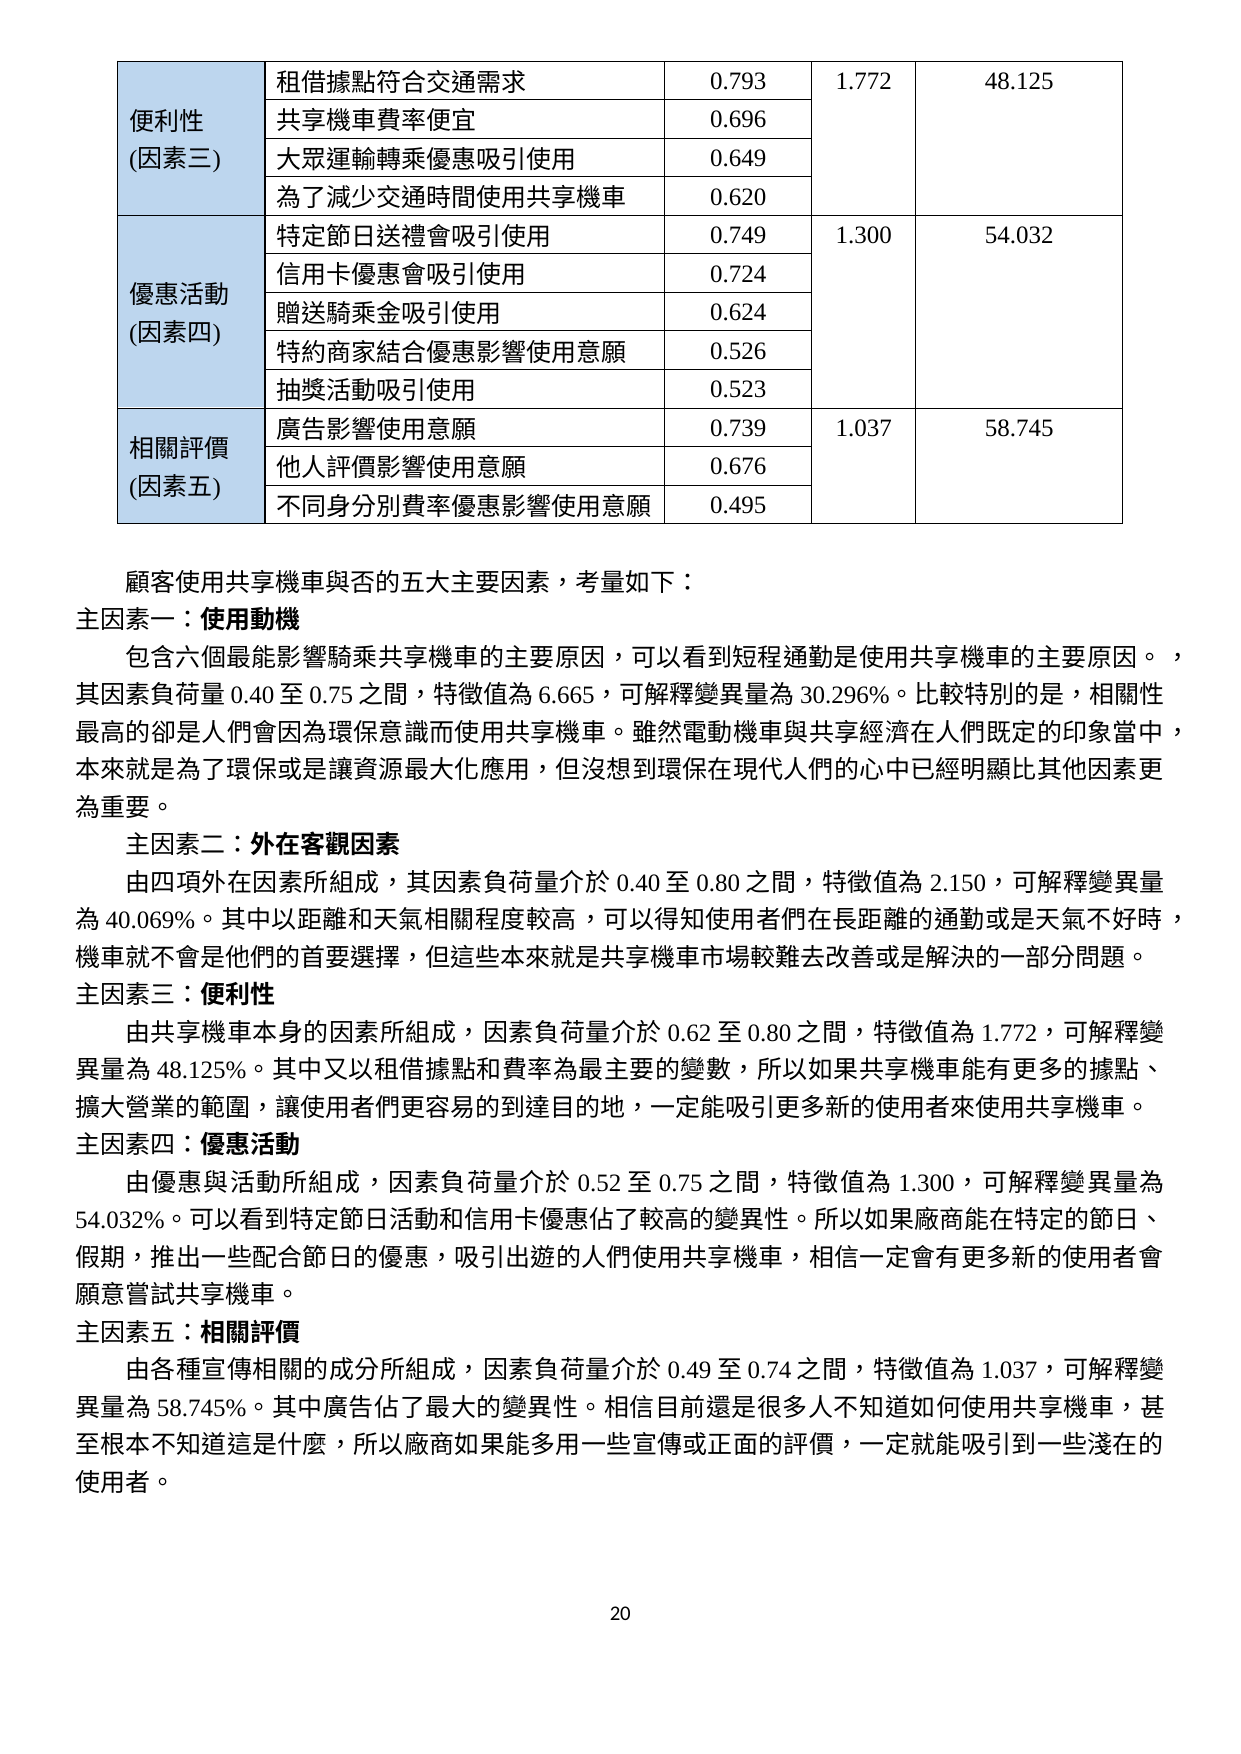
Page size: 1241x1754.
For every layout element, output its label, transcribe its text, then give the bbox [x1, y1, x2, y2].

table_cell 48.125 [916, 62, 1122, 215]
table_cell 廣告影響使用意願 [266, 409, 664, 446]
text 包含六個最能影響騎乘共享機車的主要原因，可以看到短程通勤是使用共享機車的主要原因。，其因素負荷量0.40至0.75之間，特徵值為6.665，可解釋變異量為30.296%。比較特別的是，相關性最高的卻是人們會因為環保意識而使用共享機車。雖然電動機車與共享經濟在人們既定的印象當中，本來就是為了環保或是讓資源最大化應用，但沒想到環保在現代人們的心中已經明顯比其他因素更為重要。 [75, 637, 1165, 824]
table_cell 為了減少交通時間使用共享機車 [266, 177, 664, 215]
table_cell 1.772 [812, 62, 915, 215]
table_cell 0.724 [665, 254, 811, 292]
text 由共享機車本身的因素所組成，因素負荷量介於0.62至0.80之間，特徵值為1.772，可解釋變異量為48.125%。其中又以租借據點和費率為最主要的變數，所以如果共享機車能有更多的據點、擴大營業的範圍，讓使用者們更容易的到達目的地，一定能吸引更多新的使用者來使用共享機車。 [75, 1012, 1165, 1124]
text 主因素三：便利性 [75, 974, 1165, 1012]
text 由各種宣傳相關的成分所組成，因素負荷量介於0.49至0.74之間，特徵值為1.037，可解釋變異量為58.745%。其中廣告佔了最大的變異性。相信目前還是很多人不知道如何使用共享機車，甚至根本不知道這是什麼，所以廠商如果能多用一些宣傳或正面的評價，一定就能吸引到一些淺在的使用者。 [75, 1349, 1165, 1499]
table_cell 58.745 [916, 409, 1122, 523]
table_cell 特定節日送禮會吸引使用 [266, 216, 664, 253]
table_cell 租借據點符合交通需求 [266, 62, 664, 99]
table_cell 0.739 [665, 409, 811, 446]
table_cell 大眾運輸轉乘優惠吸引使用 [266, 139, 664, 176]
table_cell 1.300 [812, 216, 915, 407]
table_cell 優惠活動 (因素四) [118, 216, 264, 407]
table_cell 贈送騎乘金吸引使用 [266, 293, 664, 330]
table_cell 0.793 [665, 62, 811, 99]
table_cell 0.624 [665, 293, 811, 330]
text 由四項外在因素所組成，其因素負荷量介於0.40至0.80之間，特徵值為2.150，可解釋變異量為40.069%。其中以距離和天氣相關程度較高，可以得知使用者們在長距離的通勤或是天氣不好時，機車就不會是他們的首要選擇，但這些本來就是共享機車市場較難去改善或是解決的一部分問題。 [75, 862, 1165, 974]
text 主因素二：外在客觀因素 [75, 824, 1165, 862]
table_cell 0.749 [665, 216, 811, 253]
table_cell 0.526 [665, 331, 811, 369]
table_cell 0.620 [665, 177, 811, 215]
table_cell 信用卡優惠會吸引使用 [266, 254, 664, 292]
table_cell 0.649 [665, 139, 811, 176]
text 由優惠與活動所組成，因素負荷量介於0.52至0.75之間，特徵值為1.300，可解釋變異量為54.032%。可以看到特定節日活動和信用卡優惠佔了較高的變異性。所以如果廠商能在特定的節日、假期，推出一些配合節日的優惠，吸引出遊的人們使用共享機車，相信一定會有更多新的使用者會願意嘗試共享機車。 [75, 1162, 1165, 1312]
table_cell 54.032 [916, 216, 1122, 407]
table_cell 便利性 (因素三) [118, 62, 264, 215]
table_cell 他人評價影響使用意願 [266, 447, 664, 484]
text 主因素四：優惠活動 [75, 1124, 1165, 1162]
table_cell 共享機車費率便宜 [266, 100, 664, 138]
table_cell 1.037 [812, 409, 915, 523]
table_cell 抽獎活動吸引使用 [266, 370, 664, 407]
table_cell 0.676 [665, 447, 811, 484]
table_cell 相關評價 (因素五) [118, 409, 264, 523]
table_cell 0.696 [665, 100, 811, 138]
table_cell 特約商家結合優惠影響使用意願 [266, 331, 664, 369]
text 顧客使用共享機車與否的五大主要因素，考量如下： [75, 562, 1165, 599]
text 主因素一：使用動機 [75, 599, 1165, 637]
table_cell 不同身分別費率優惠影響使用意願 [266, 486, 664, 523]
table_cell 0.495 [665, 486, 811, 523]
text 主因素五：相關評價 [75, 1312, 1165, 1349]
table_cell 0.523 [665, 370, 811, 407]
